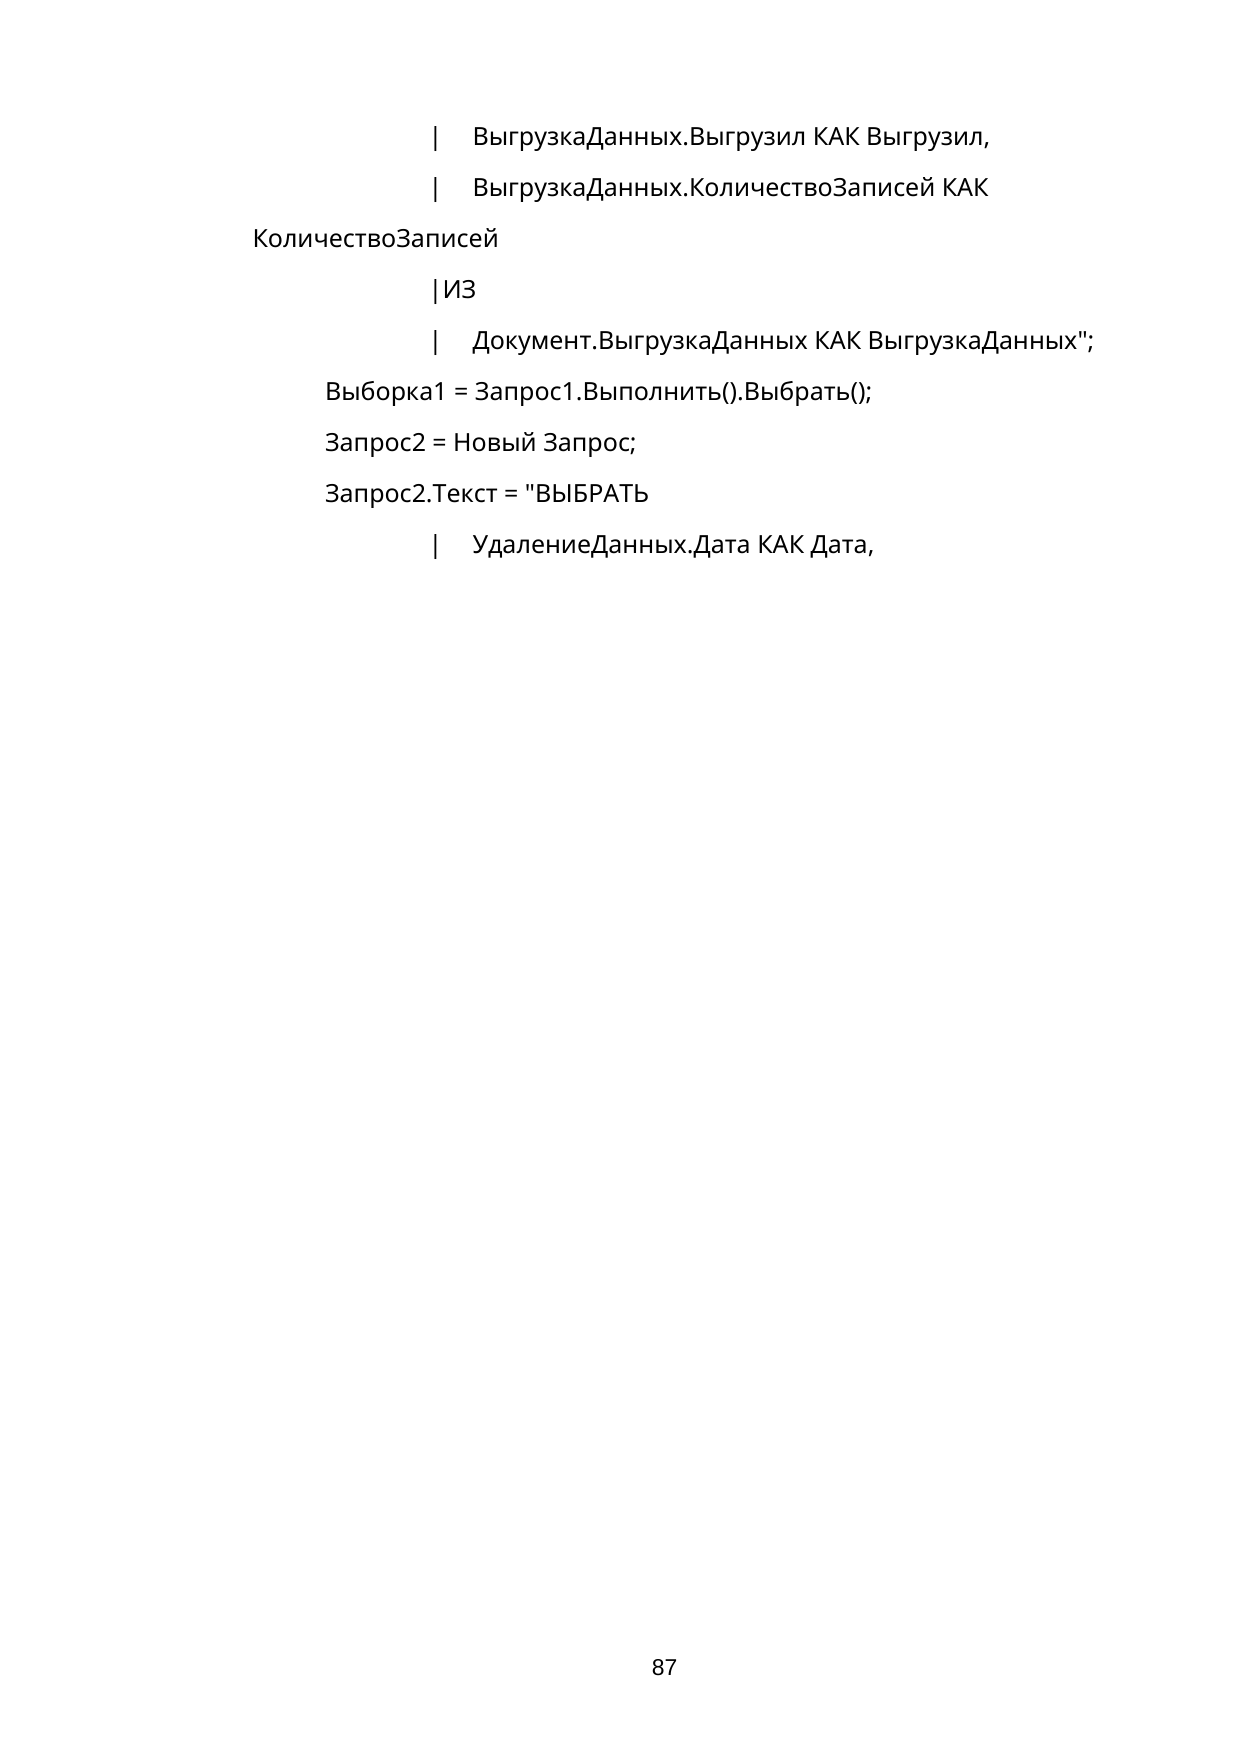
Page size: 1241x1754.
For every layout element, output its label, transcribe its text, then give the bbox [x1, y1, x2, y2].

list Запрос2.Текст = "ВЫБРАТЬ [252, 475, 1152, 509]
list Запрос2 = Новый Запрос; [252, 424, 1152, 458]
list | Документ.ВыгрузкаДанных КАК ВыгрузкаДанных"; [252, 322, 1152, 356]
list Выборка1 = Запрос1.Выполнить().Выбрать(); [252, 373, 1152, 407]
list | ВыгрузкаДанных.КоличествоЗаписей КАК КоличествоЗаписей [252, 169, 1152, 254]
list | УдалениеДанных.Дата КАК Дата, [252, 526, 1152, 561]
list | ВыгрузкаДанных.Выгрузил КАК Выгрузил, [252, 118, 1152, 152]
list |ИЗ [252, 271, 1152, 305]
